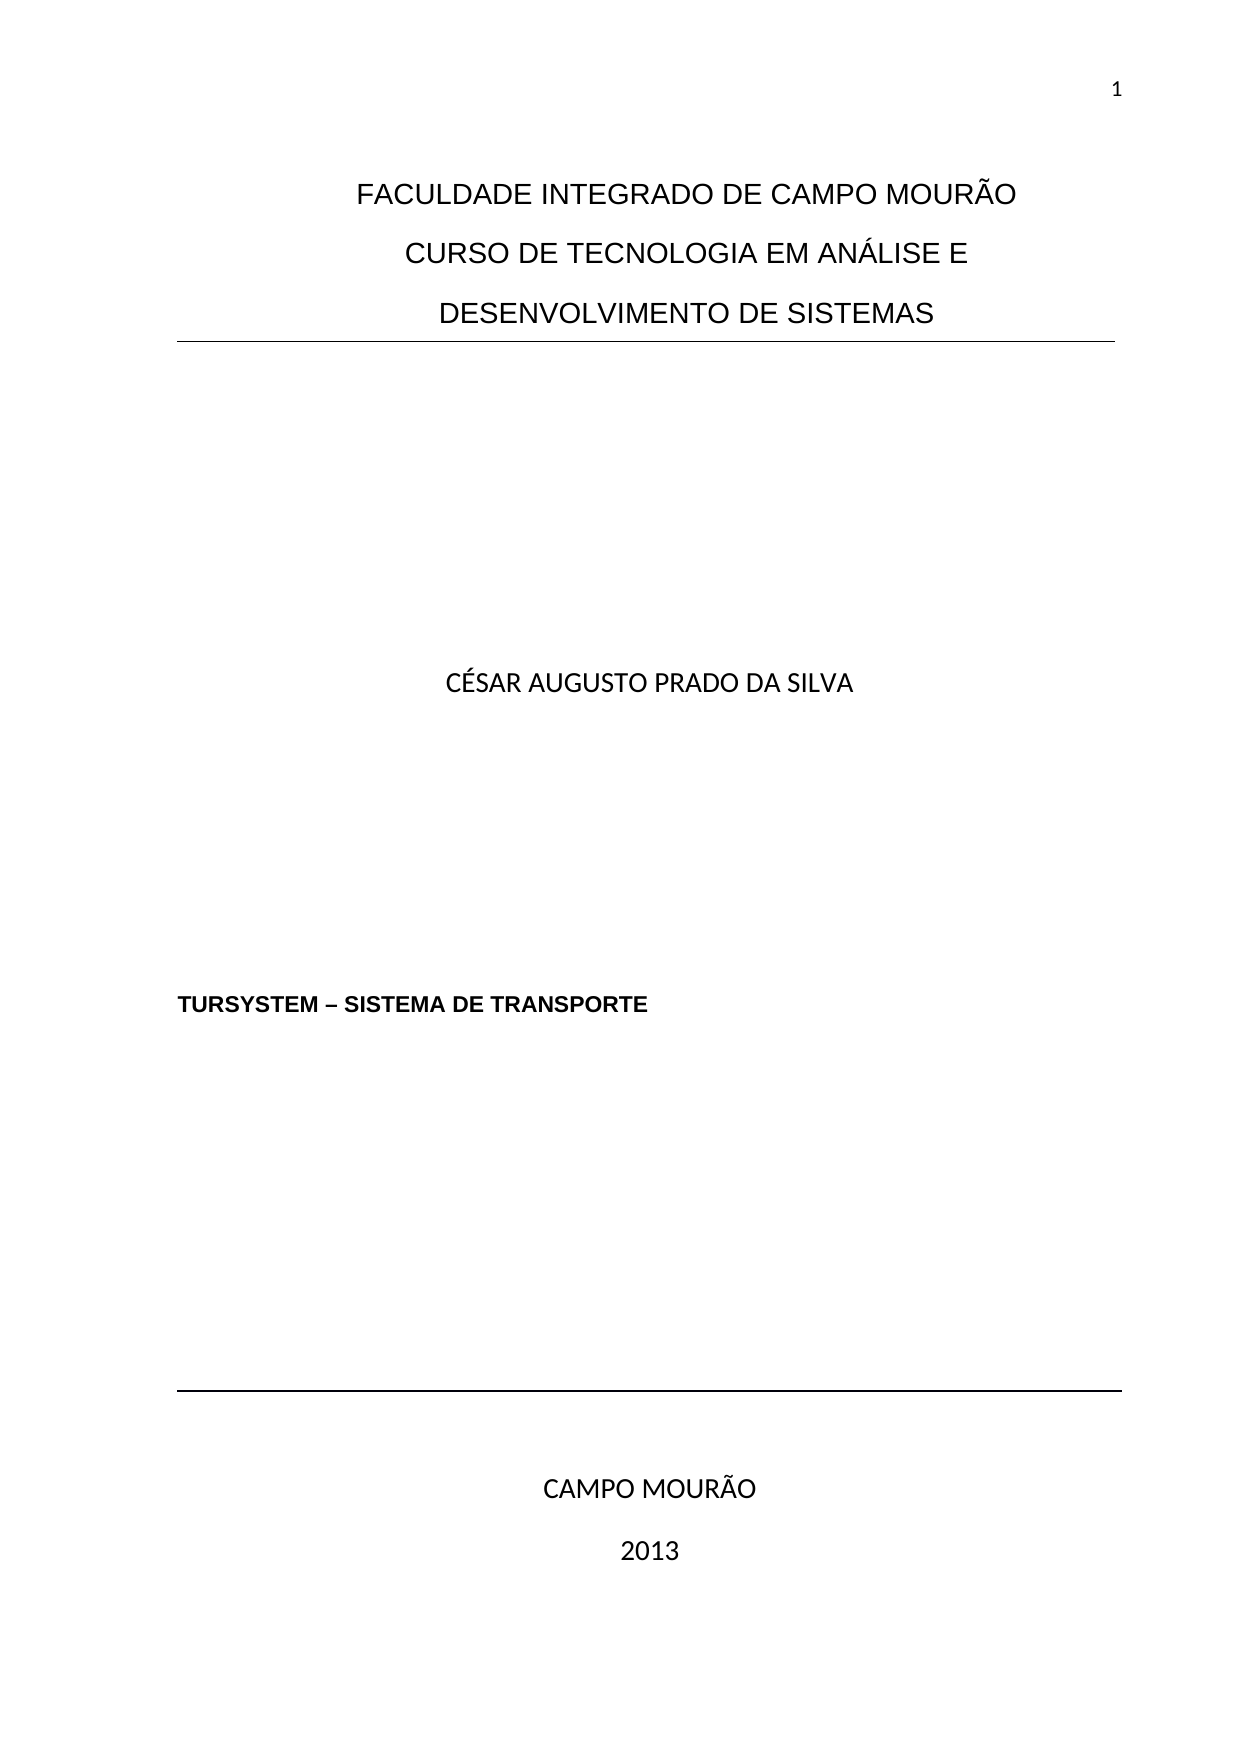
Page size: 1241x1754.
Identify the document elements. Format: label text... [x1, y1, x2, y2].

text 2013 [177, 1532, 1122, 1567]
text FACULDADE INTEGRADO DE CAMPO MOURÃO [177, 177, 1122, 211]
text TURSYSTEM – SISTEMA DE TRANSPORTE [177, 991, 1122, 1017]
text César augusto prado da silva [177, 664, 1122, 700]
text CAMPO MOURÃO [177, 1470, 1122, 1506]
text CURSO DE TECNOLOGIA EM ANÁLISE E [177, 237, 1122, 270]
text DESENVOLVIMENTO DE SISTEMAS [177, 296, 1122, 329]
